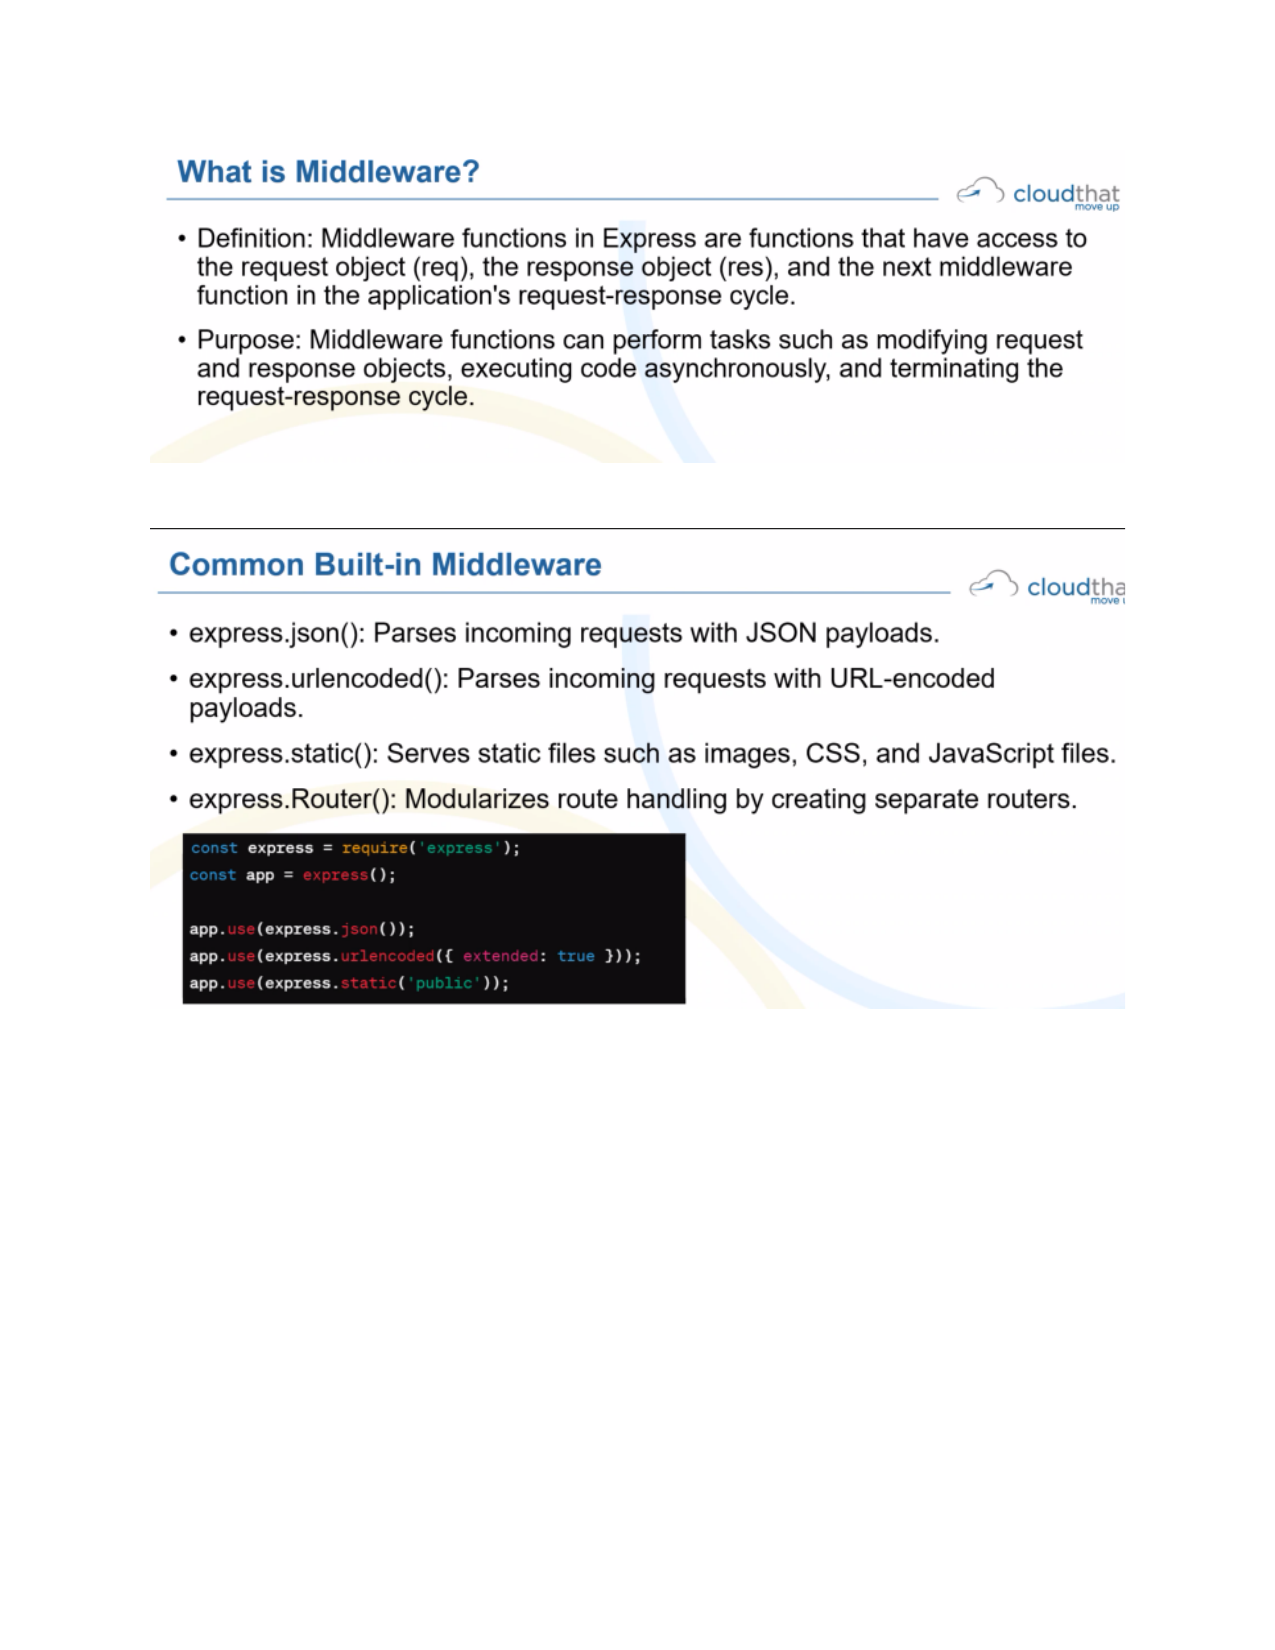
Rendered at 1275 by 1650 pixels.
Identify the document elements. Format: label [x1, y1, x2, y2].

picture [150, 150, 1125, 463]
picture [150, 528, 1125, 1009]
